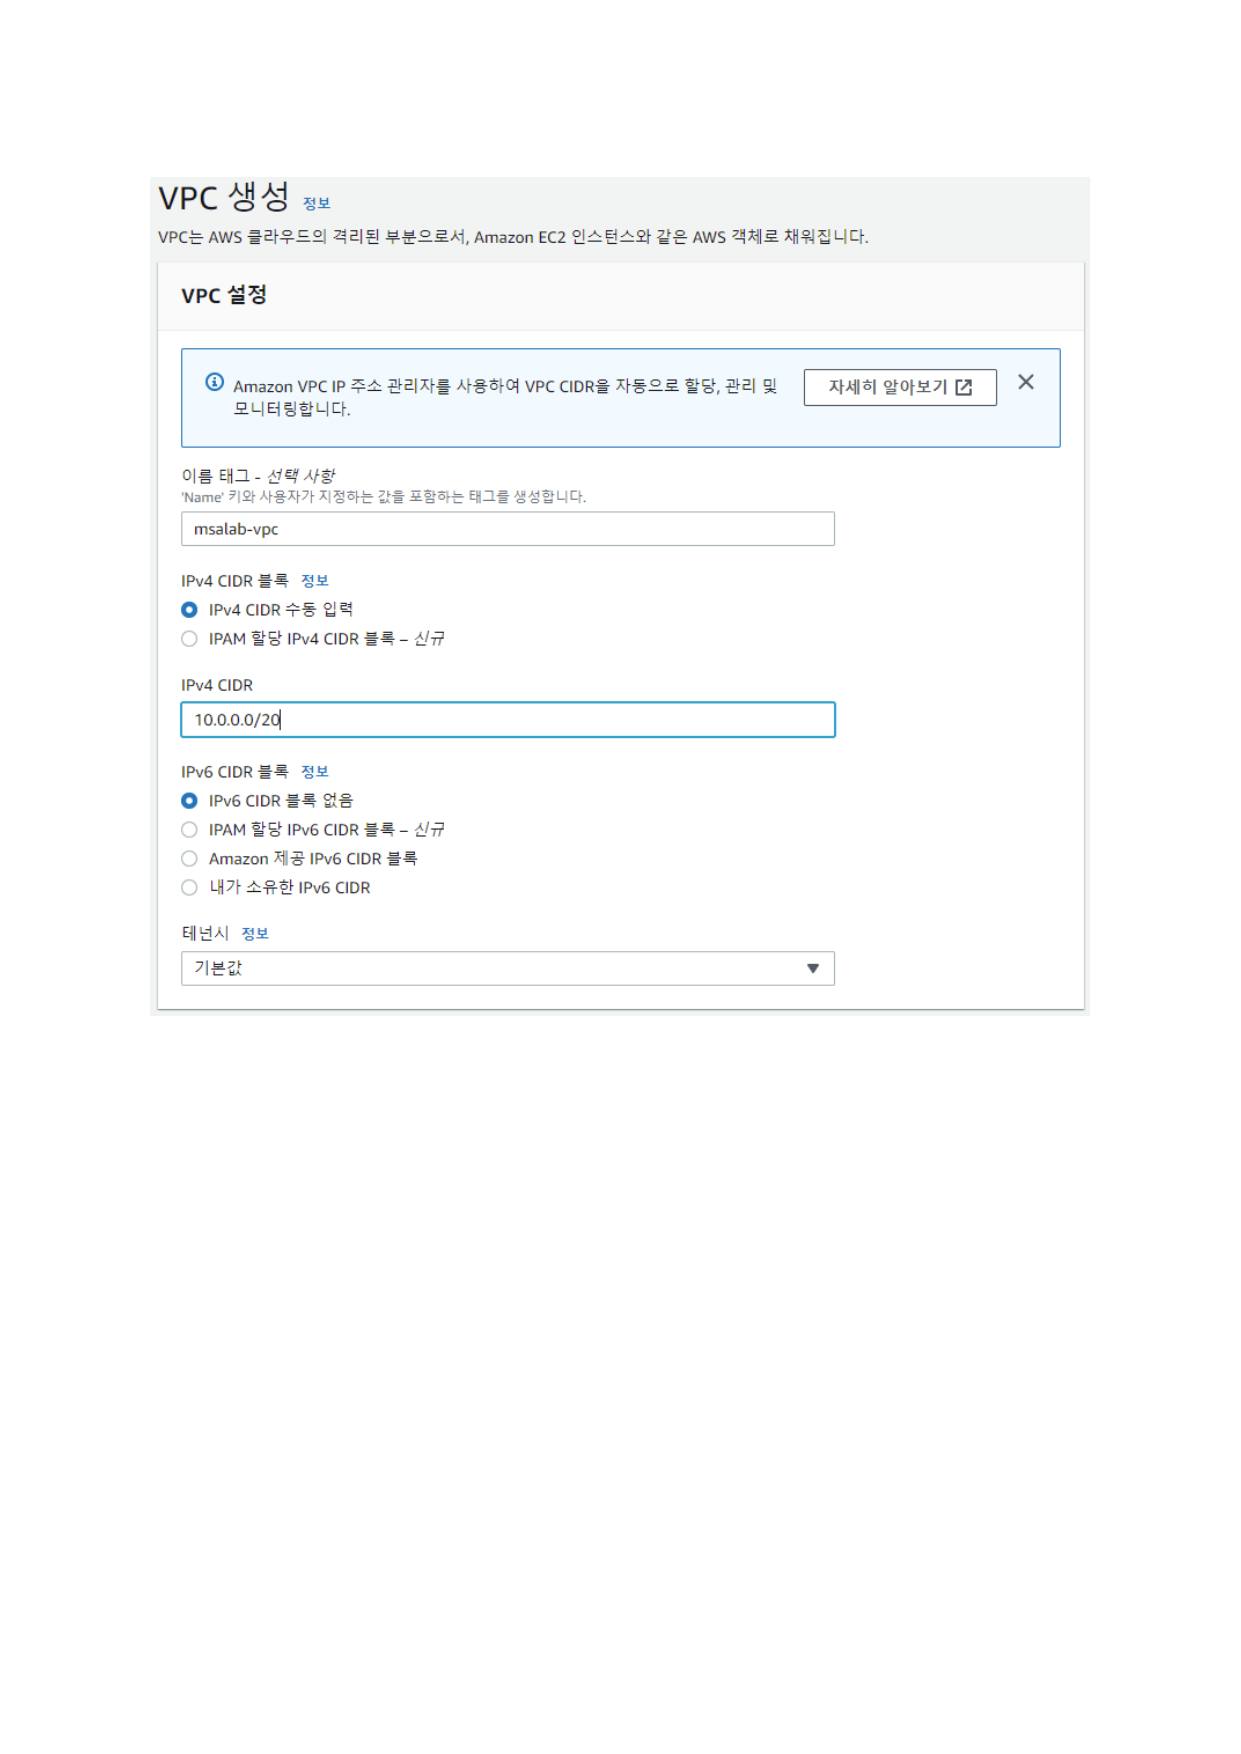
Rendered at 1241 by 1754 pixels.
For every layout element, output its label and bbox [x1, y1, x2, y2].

picture [150, 177, 1091, 1016]
